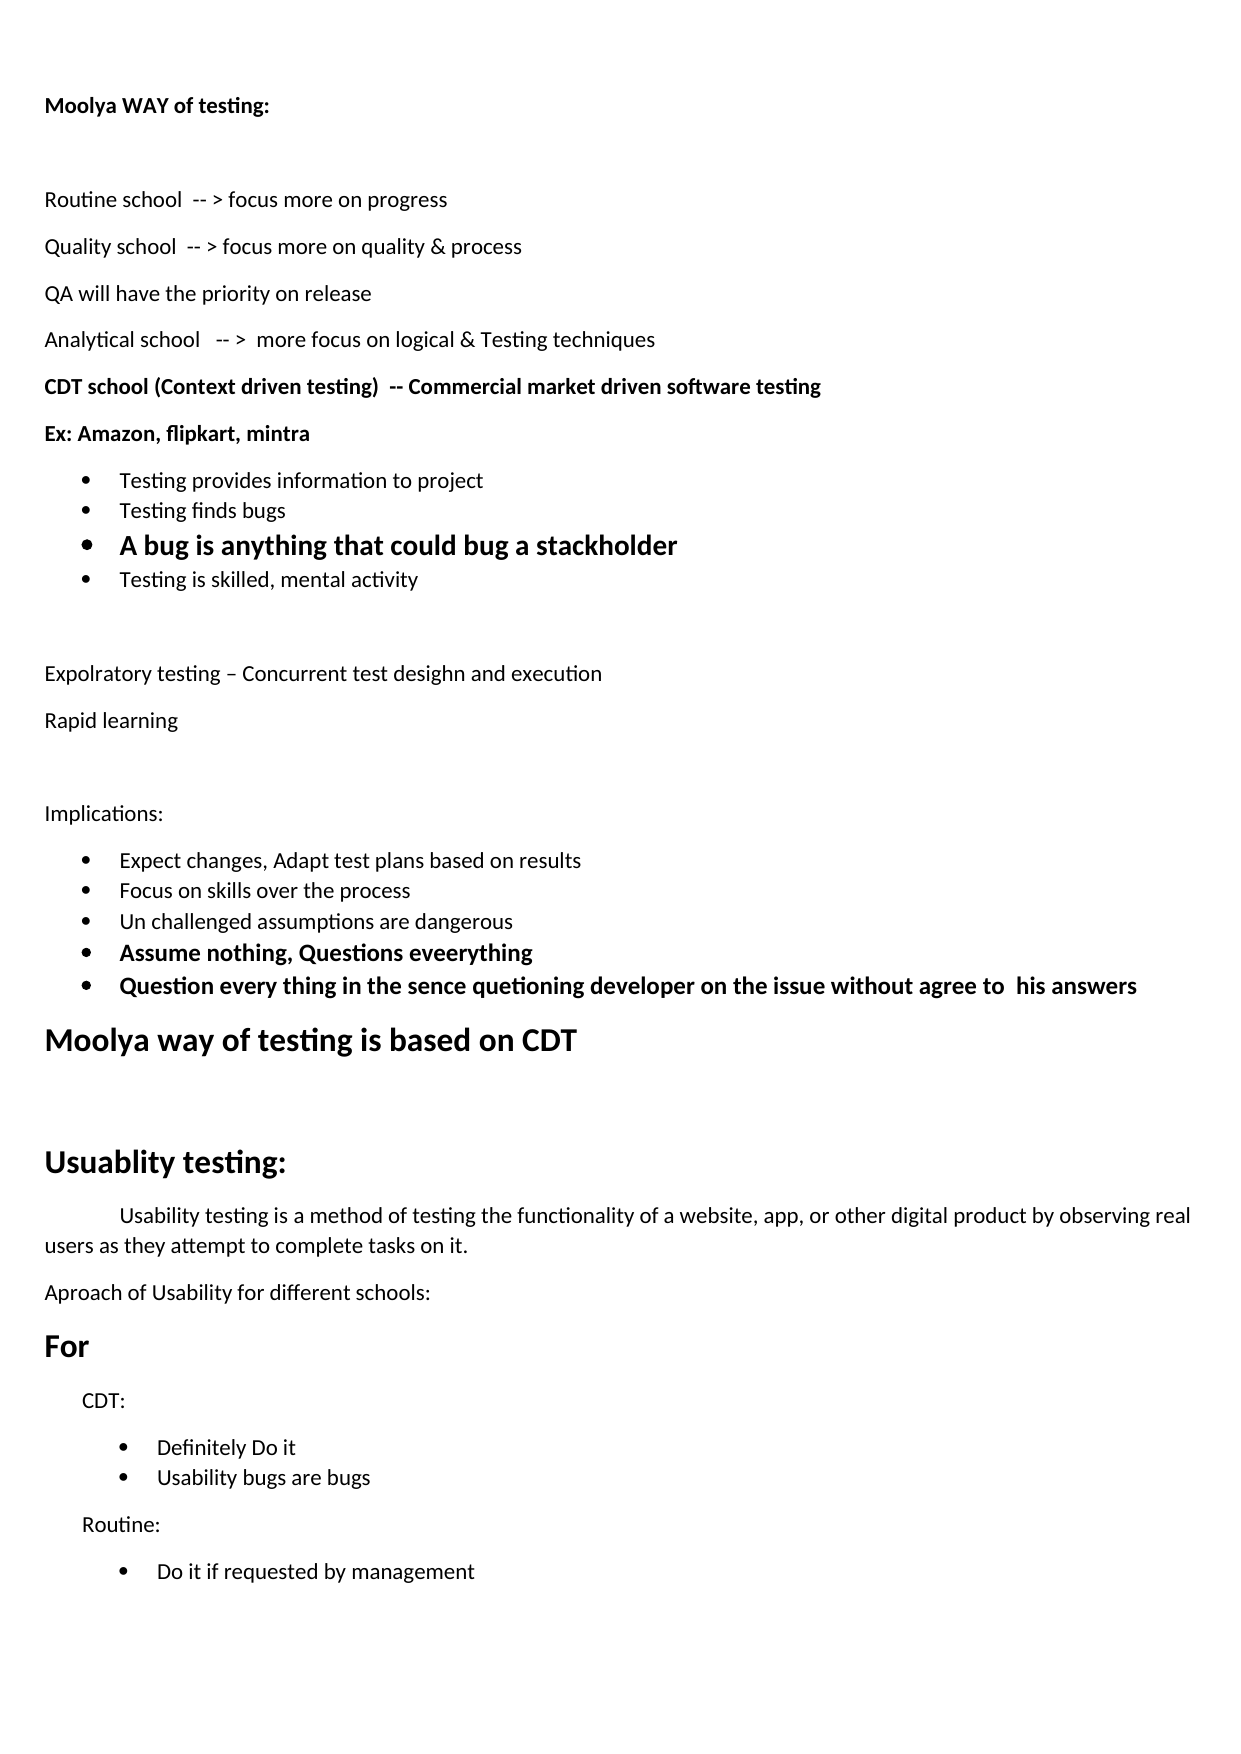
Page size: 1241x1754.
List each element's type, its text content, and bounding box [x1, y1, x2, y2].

list Question every thing in the sence quetioning developer on the issue without agree to his answers [82, 970, 1196, 1000]
list Expect changes, Adapt test plans based on results [82, 846, 1196, 874]
text Expolratory testing – Concurrent test desighn and execution [44, 659, 1196, 687]
text Usability testing is a method of testing the functionality of a website, app, or other digital product by observing real users as they attempt to complete tasks on it. [44, 1201, 1196, 1259]
text QA will have the priority on release [44, 279, 1196, 307]
text Rapid learning [44, 706, 1196, 734]
list Focus on skills over the process [82, 877, 1196, 904]
text Usuablity testing: [44, 1141, 1196, 1181]
text Moolya WAY of testing: [44, 91, 1196, 119]
text CDT: [82, 1386, 1196, 1414]
list Testing finds bugs [82, 496, 1196, 524]
text Moolya way of testing is based on CDT [44, 1019, 1196, 1060]
text Quality school -- > focus more on quality & process [44, 232, 1196, 260]
list Usability bugs are bugs [119, 1463, 1196, 1491]
list Definitely Do it [119, 1433, 1196, 1461]
text CDT school (Context driven testing) -- Commercial market driven software testing [44, 372, 1196, 401]
list Assume nothing, Questions eveerything [82, 937, 1196, 967]
text Routine: [82, 1510, 1196, 1538]
list A bug is anything that could bug a stackholder [82, 527, 1196, 562]
text Routine school -- > focus more on progress [44, 185, 1196, 213]
text Analytical school -- > more focus on logical & Testing techniques [44, 326, 1196, 354]
text Aproach of Usability for different schools: [44, 1278, 1196, 1306]
text Ex: Amazon, flipkart, mintra [44, 419, 1196, 447]
list Testing is skilled, mental activity [82, 565, 1196, 593]
list Do it if requested by management [119, 1557, 1196, 1585]
list Testing provides information to project [82, 466, 1196, 494]
text Implications: [44, 799, 1196, 827]
text For [44, 1325, 1196, 1366]
list Un challenged assumptions are dangerous [82, 907, 1196, 935]
